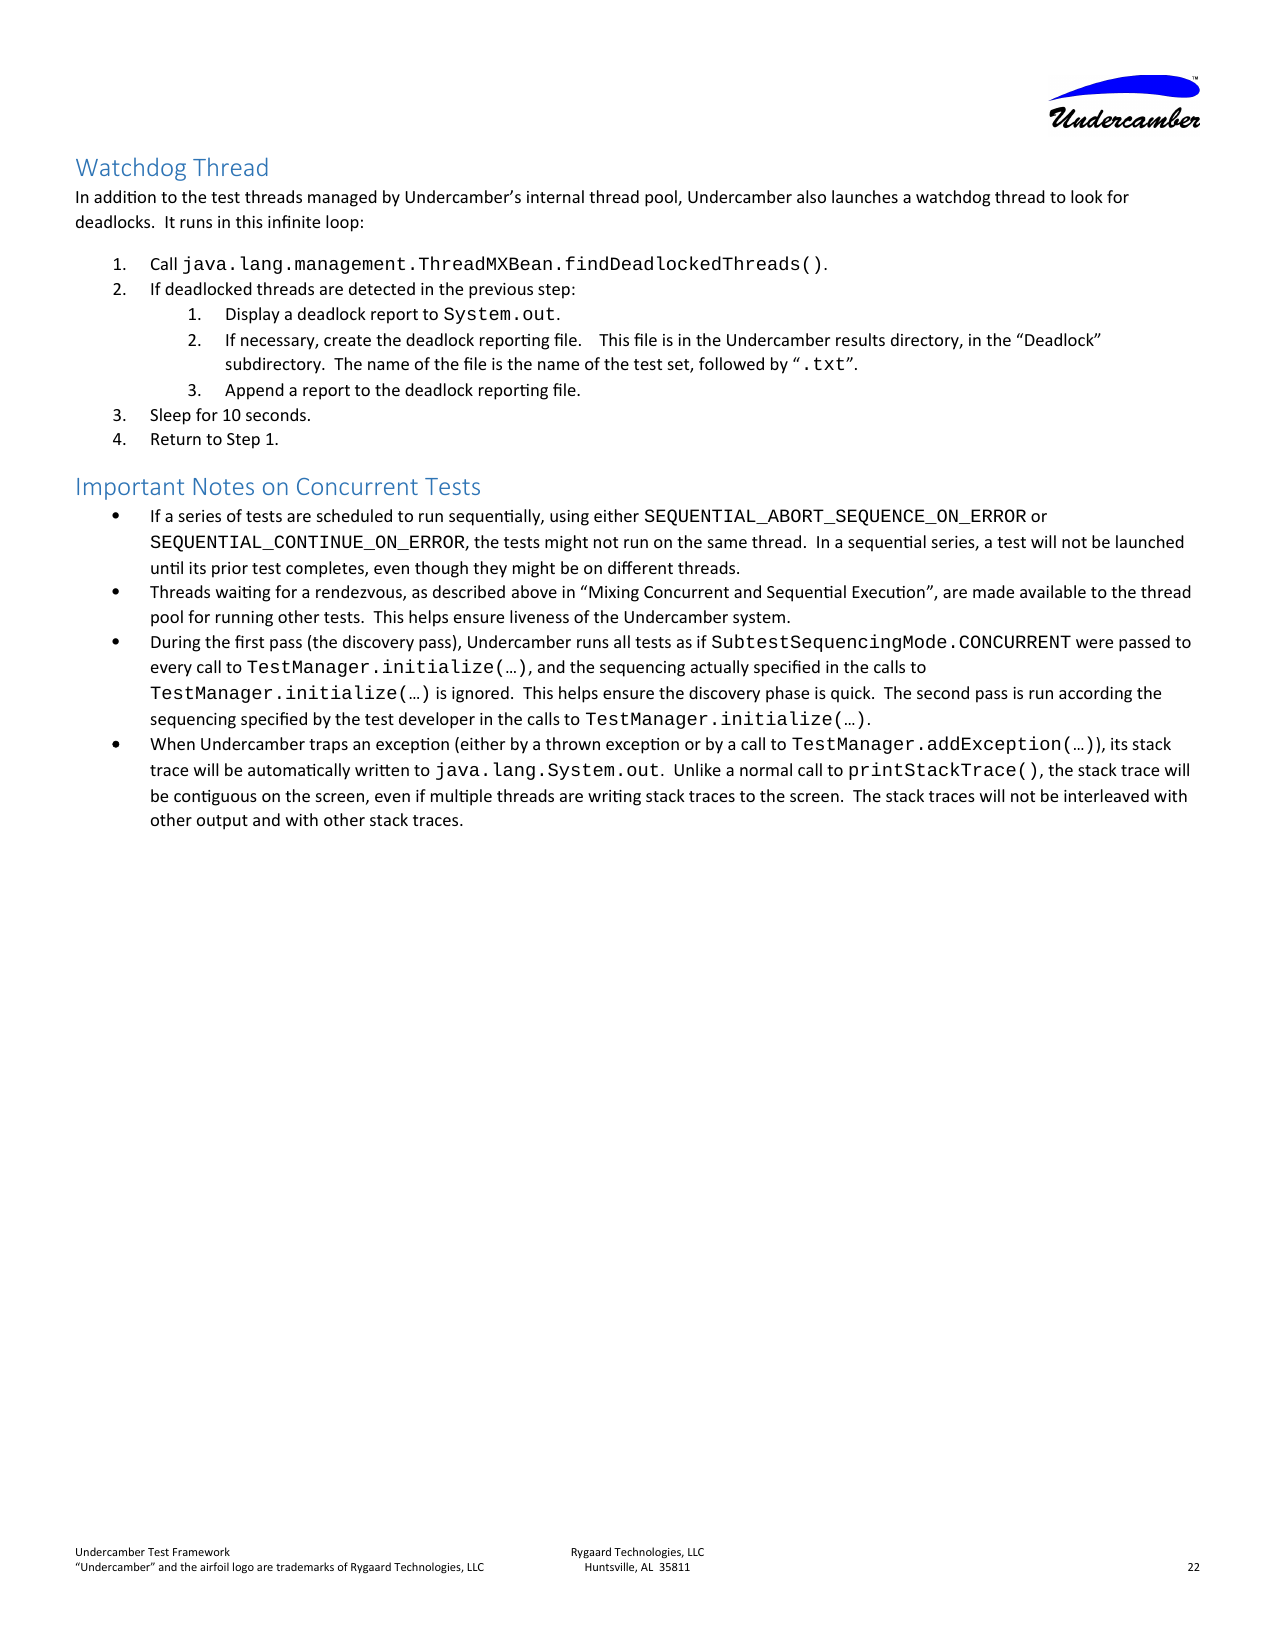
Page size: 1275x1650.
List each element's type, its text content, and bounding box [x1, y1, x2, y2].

subtitle Watchdog Thread [75, 150, 1200, 183]
picture [1048, 75, 1200, 137]
list Call java.lang.management.ThreadMXBean.findDeadlockedThreads(). [112, 252, 1200, 276]
list Threads waiting for a rendezvous, as described above in “Mixing Concurrent and Sequential Execution”, are made available to the thread pool for running other tests. This helps ensure liveness of the Undercamber system. [112, 581, 1200, 628]
text In addition to the test threads managed by Undercamber’s internal thread pool, Undercamber also launches a watchdog thread to look for deadlocks. It runs in this infinite loop: [75, 186, 1200, 233]
list When Undercamber traps an exception (either by a thrown exception or by a call to TestManager.addException(…)), its stack trace will be automatically written to java.lang.System.out. Unlike a normal call to printStackTrace(), the stack trace will be contiguous on the screen, even if multiple threads are writing stack traces to the screen. The stack traces will not be interleaved with other output and with other stack traces. [112, 732, 1200, 831]
list Display a deadlock report to System.out. [187, 302, 1200, 326]
list Append a report to the deadlock reporting file. [187, 378, 1200, 401]
list Return to Step 1. [112, 428, 1200, 451]
list Sleep for 10 seconds. [112, 403, 1200, 426]
subtitle Important Notes on Concurrent Tests [75, 469, 1200, 502]
list During the first pass (the discovery pass), Undercamber runs all tests as if SubtestSequencingMode.CONCURRENT were passed to every call to TestManager.initialize(…), and the sequencing actually specified in the calls to TestManager.initialize(…) is ignored. This helps ensure the discovery phase is quick. The second pass is run according the sequencing specified by the test developer in the calls to TestManager.initialize(…). [112, 630, 1200, 731]
list If necessary, create the deadlock reporting file. This file is in the Undercamber results directory, in the “Deadlock” subdirectory. The name of the file is the name of the test set, followed by “.txt”. [187, 328, 1200, 376]
list If deadlocked threads are detected in the previous step: [112, 277, 1200, 300]
list If a series of tests are scheduled to run sequentially, using either SEQUENTIAL_ABORT_SEQUENCE_ON_ERROR or SEQUENTIAL_CONTINUE_ON_ERROR, the tests might not run on the same thread. In a sequential series, a test will not be launched until its prior test completes, even though they might be on different threads. [112, 504, 1200, 579]
